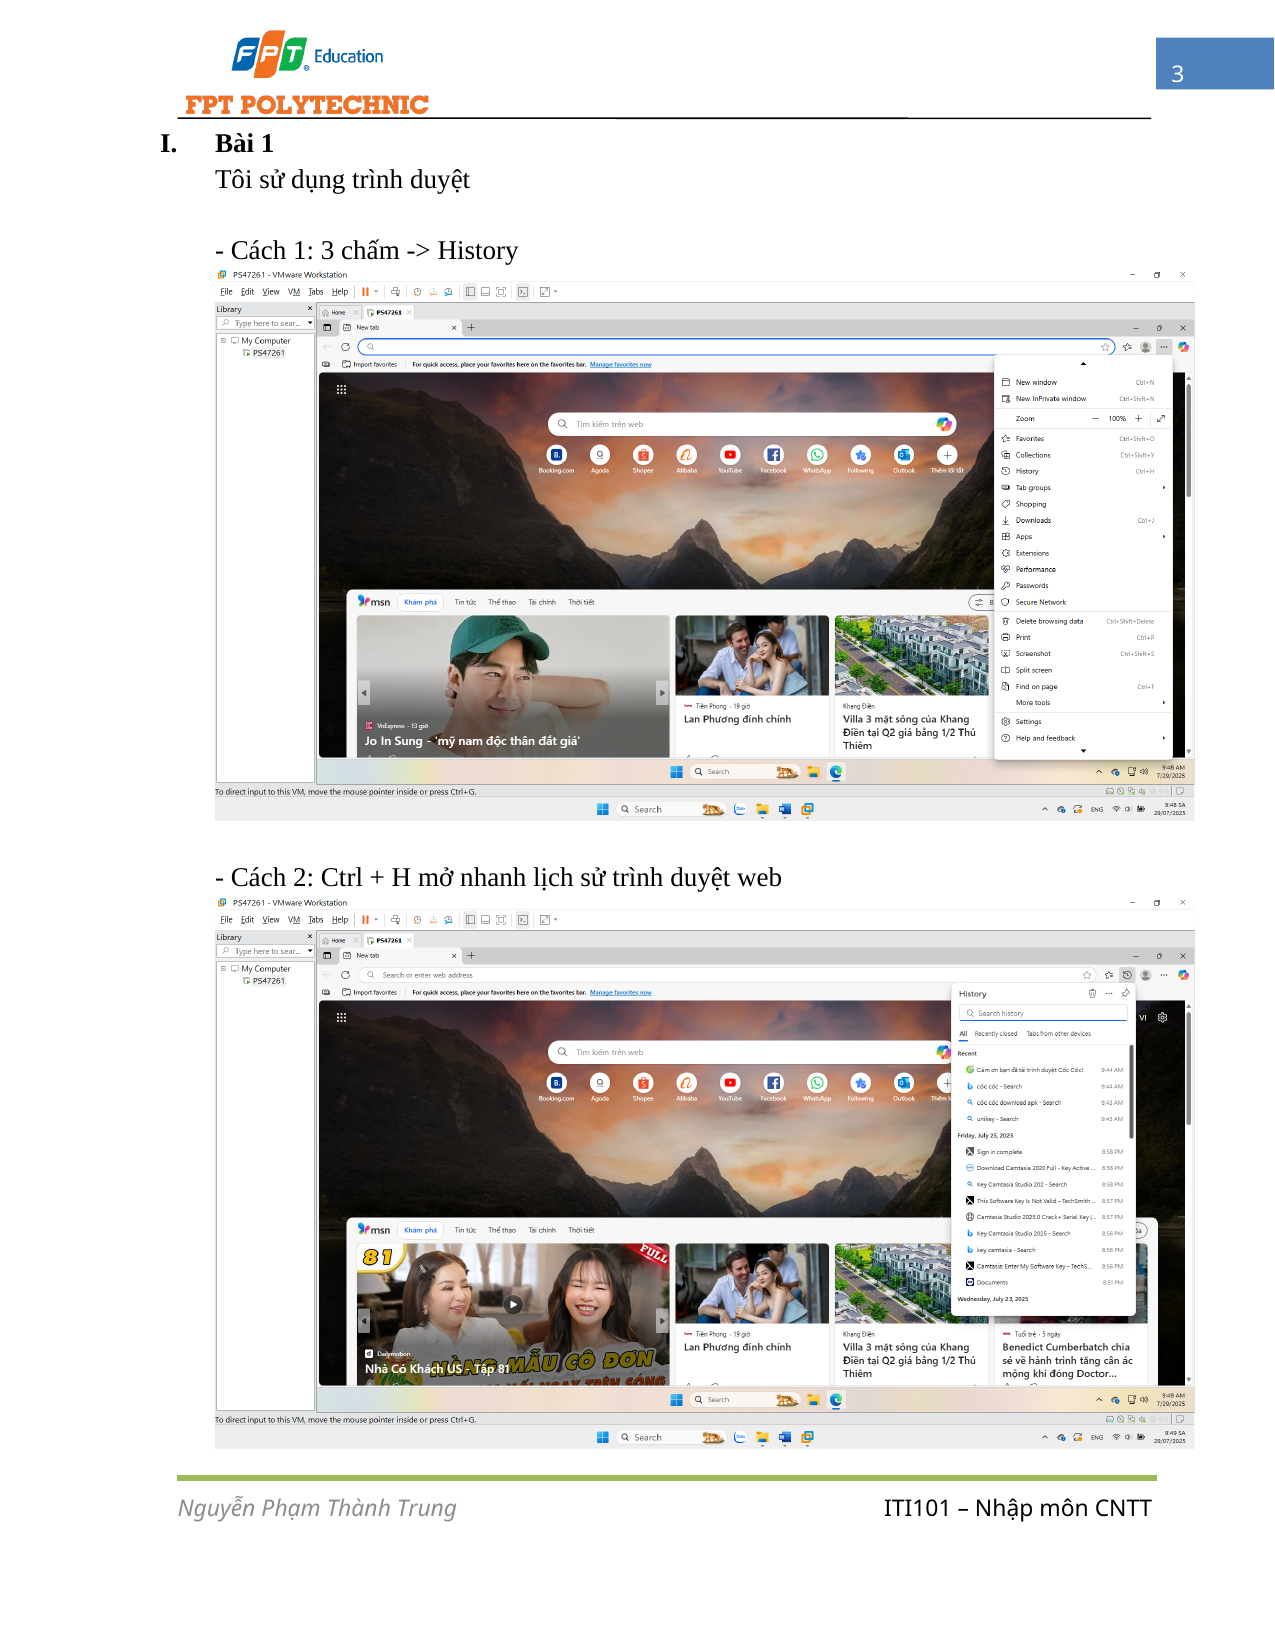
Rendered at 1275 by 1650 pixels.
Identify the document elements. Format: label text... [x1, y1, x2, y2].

picture [214, 270, 1195, 821]
picture [177, 22, 437, 122]
text - Cách 1: 3 chấm -> History [215, 234, 1157, 265]
picture [214, 897, 1195, 1449]
list Bài 1 [177, 127, 1157, 158]
text Tôi sử dụng trình duyệt [215, 163, 1157, 194]
text - Cách 2: Ctrl + H mở nhanh lịch sử trình duyệt web [215, 861, 1157, 893]
